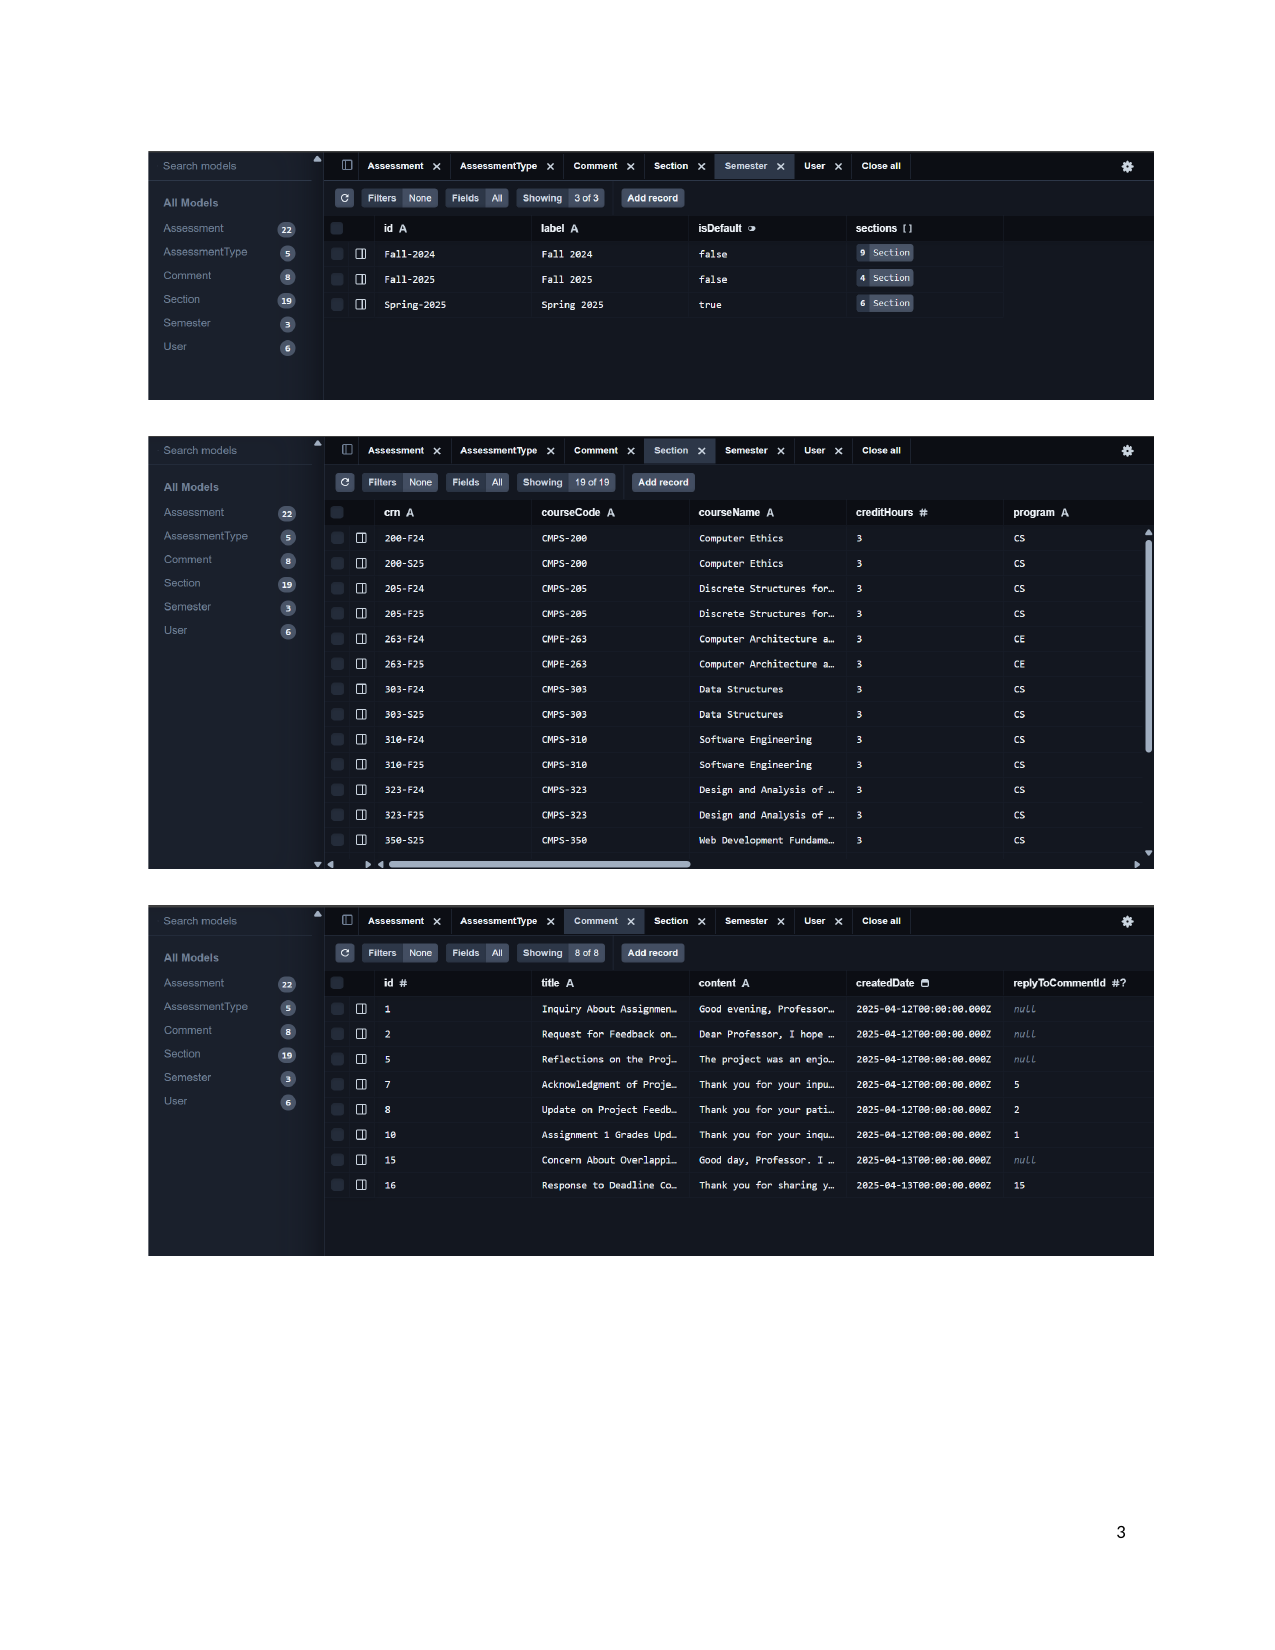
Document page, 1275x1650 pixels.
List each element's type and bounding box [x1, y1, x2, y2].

picture [148, 151, 1154, 400]
picture [148, 905, 1154, 1256]
picture [148, 436, 1154, 869]
